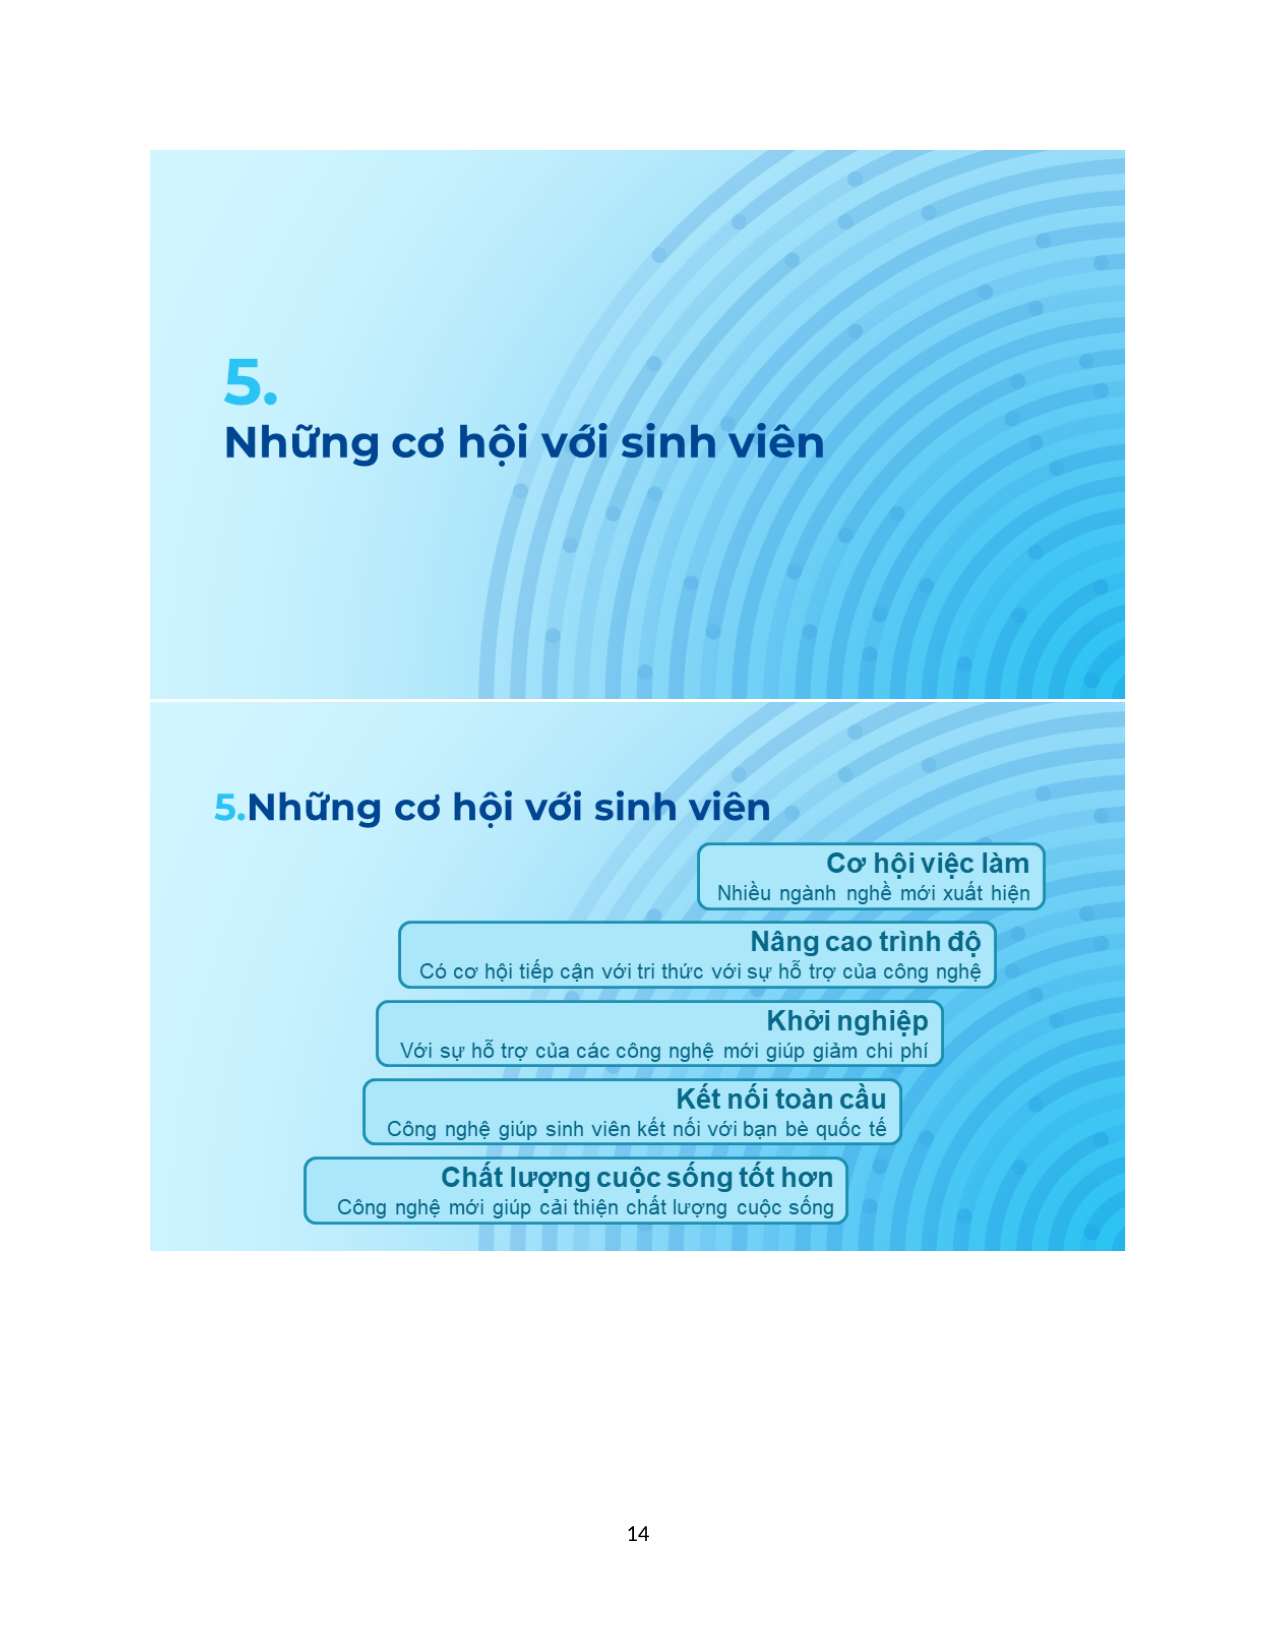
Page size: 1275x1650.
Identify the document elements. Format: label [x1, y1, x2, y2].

picture [150, 702, 1125, 1251]
picture [150, 150, 1125, 699]
